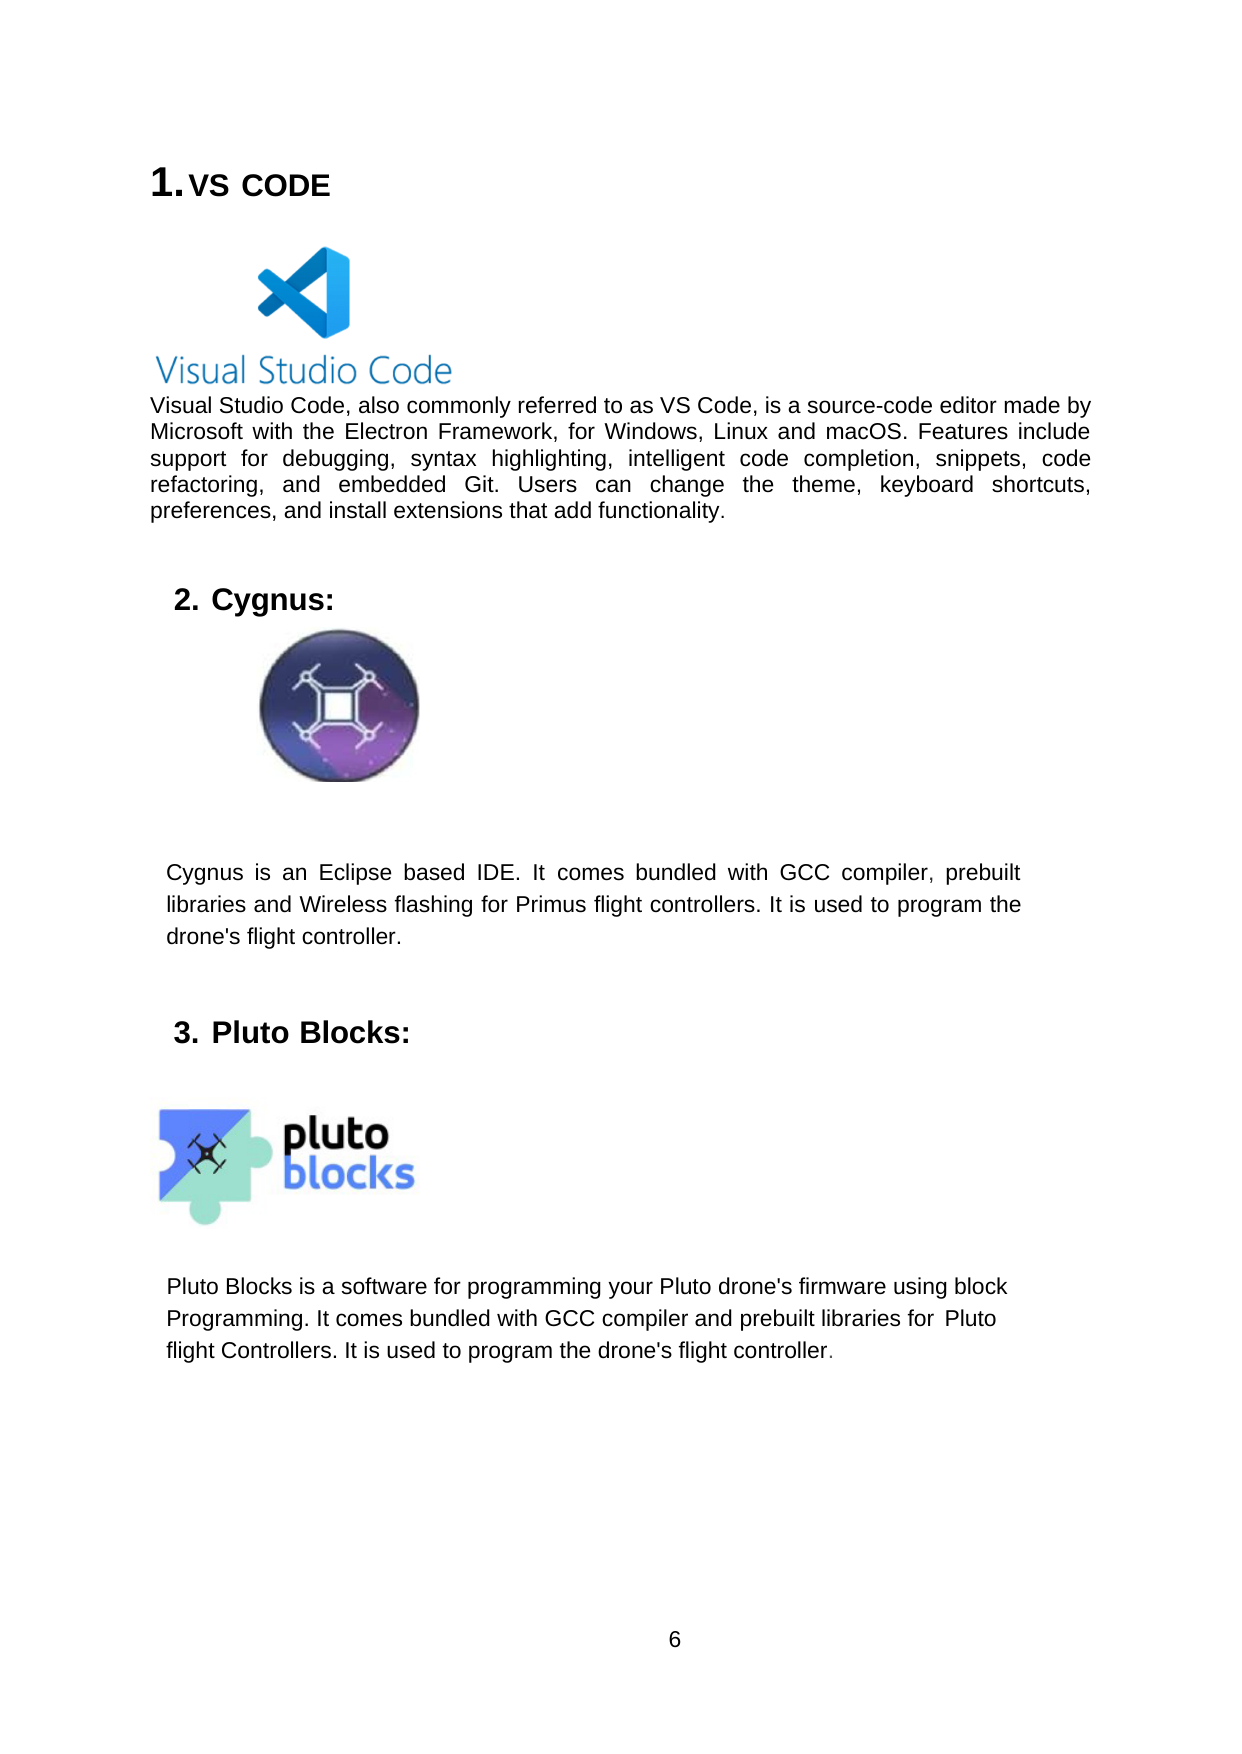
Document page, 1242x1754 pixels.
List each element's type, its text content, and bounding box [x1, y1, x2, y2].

list Cygnus: [174, 581, 1092, 617]
text Pluto Blocks is a software for programming your Pluto drone's firmware using block Programming. It comes bundled with GCC compiler and prebuilt libraries for Pluto flight Controllers. It is used to program the drone's flight controller. [166, 1089, 1021, 1363]
list Pluto Blocks: [173, 1014, 1092, 1050]
picture [256, 627, 420, 782]
picture [149, 233, 458, 392]
text Cygnus is an Eclipse based IDE. It comes bundled with GCC compiler, prebuilt libraries and Wireless flashing for Primus flight controllers. It is used to program the drone's flight controller. [166, 859, 1021, 949]
list VS CODE [150, 157, 1092, 205]
text Visual Studio Code, also commonly referred to as VS Code, is a source-code editor made by Microsoft with the Electron Framework, for Windows, Linux and macOS. Features include support for debugging, syntax highlighting, intelligent code completion, snippets, code refactoring, and embedded Git. Users can change the theme, keyboard shortcuts, preferences, and install extensions that add functionality. [150, 232, 1092, 524]
picture [150, 1097, 420, 1229]
